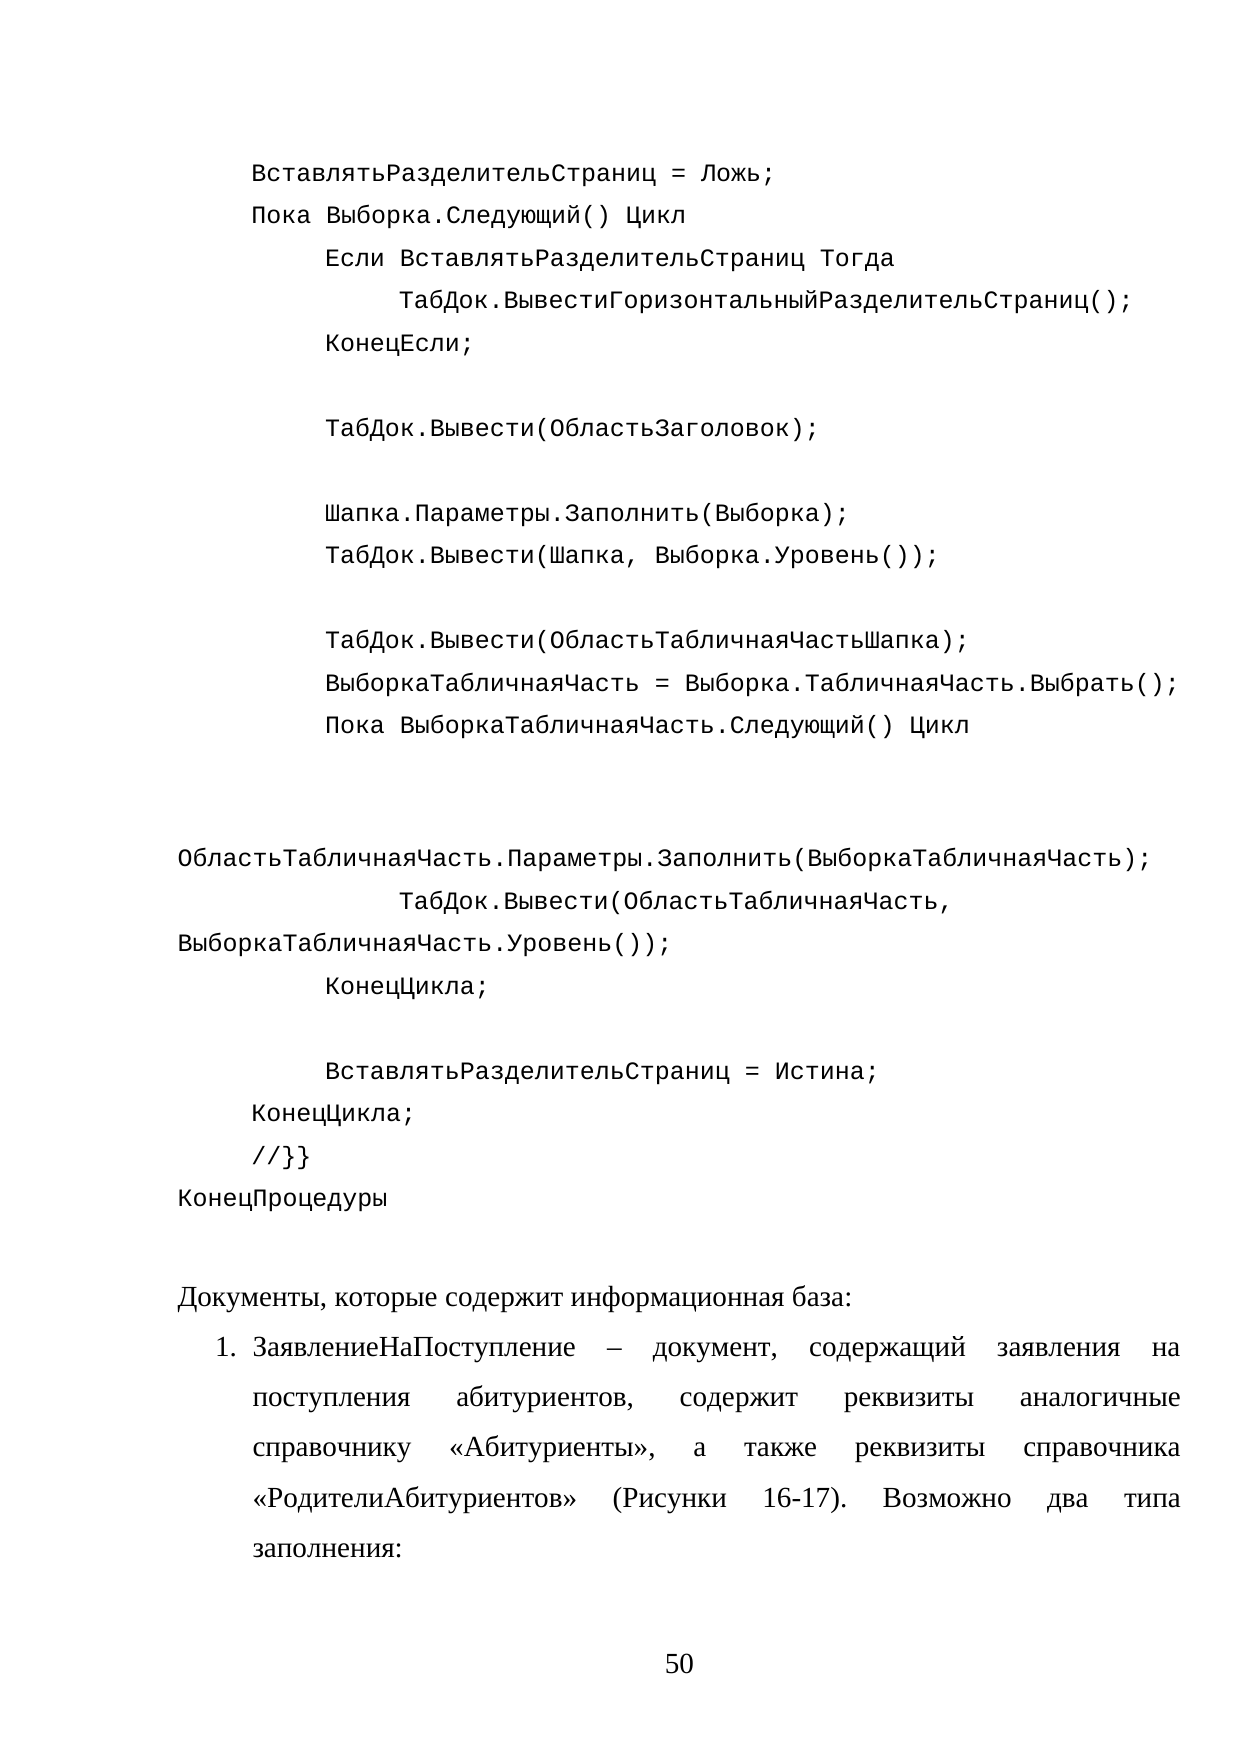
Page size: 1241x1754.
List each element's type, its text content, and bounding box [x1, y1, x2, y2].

text Шапка.Параметры.Заполнить(Выборка); [177, 501, 1181, 529]
text ТабДок.Вывести(ОбластьТабличнаяЧасть, ВыборкаТабличнаяЧасть.Уровень()); [177, 888, 1181, 959]
text ТабДок.Вывести(Шапка, Выборка.Уровень()); [177, 543, 1181, 571]
text ВыборкаТабличнаяЧасть = Выборка.ТабличнаяЧасть.Выбрать(); [177, 671, 1181, 699]
text Если ВставлятьРазделительСтраниц Тогда [177, 246, 1181, 274]
text КонецЦикла; [177, 973, 1181, 1002]
text КонецЦикла; [177, 1101, 1181, 1129]
text //}} [177, 1143, 1181, 1172]
text ТабДок.Вывести(ОбластьТабличнаяЧастьШапка); [177, 628, 1181, 656]
text ВставлятьРазделительСтраниц = Истина; [177, 1058, 1181, 1087]
text КонецПроцедуры [177, 1186, 1181, 1214]
text КонецЕсли; [177, 331, 1181, 359]
text ВставлятьРазделительСтраниц = Ложь; [177, 161, 1181, 189]
text ТабДок.ВывестиГоризонтальныйРазделительСтраниц(); [177, 288, 1181, 316]
text Пока Выборка.Следующий() Цикл [177, 203, 1181, 231]
text ОбластьТабличнаяЧасть.Параметры.Заполнить(ВыборкаТабличнаяЧасть); [177, 756, 1181, 874]
list ЗаявлениеНаПоступление – документ, содержащий заявления на поступления абитуриентов, содержит реквизиты аналогичные справочнику «Абитуриенты», а также реквизиты справочника «РодителиАбитуриентов» (Рисунки 16-17). Возможно два типа заполнения: [215, 1329, 1181, 1564]
text Пока ВыборкаТабличнаяЧасть.Следующий() Цикл [177, 713, 1181, 741]
text Документы, которые содержит информационная база: [177, 1279, 1181, 1312]
text ТабДок.Вывести(ОбластьЗаголовок); [177, 416, 1181, 444]
